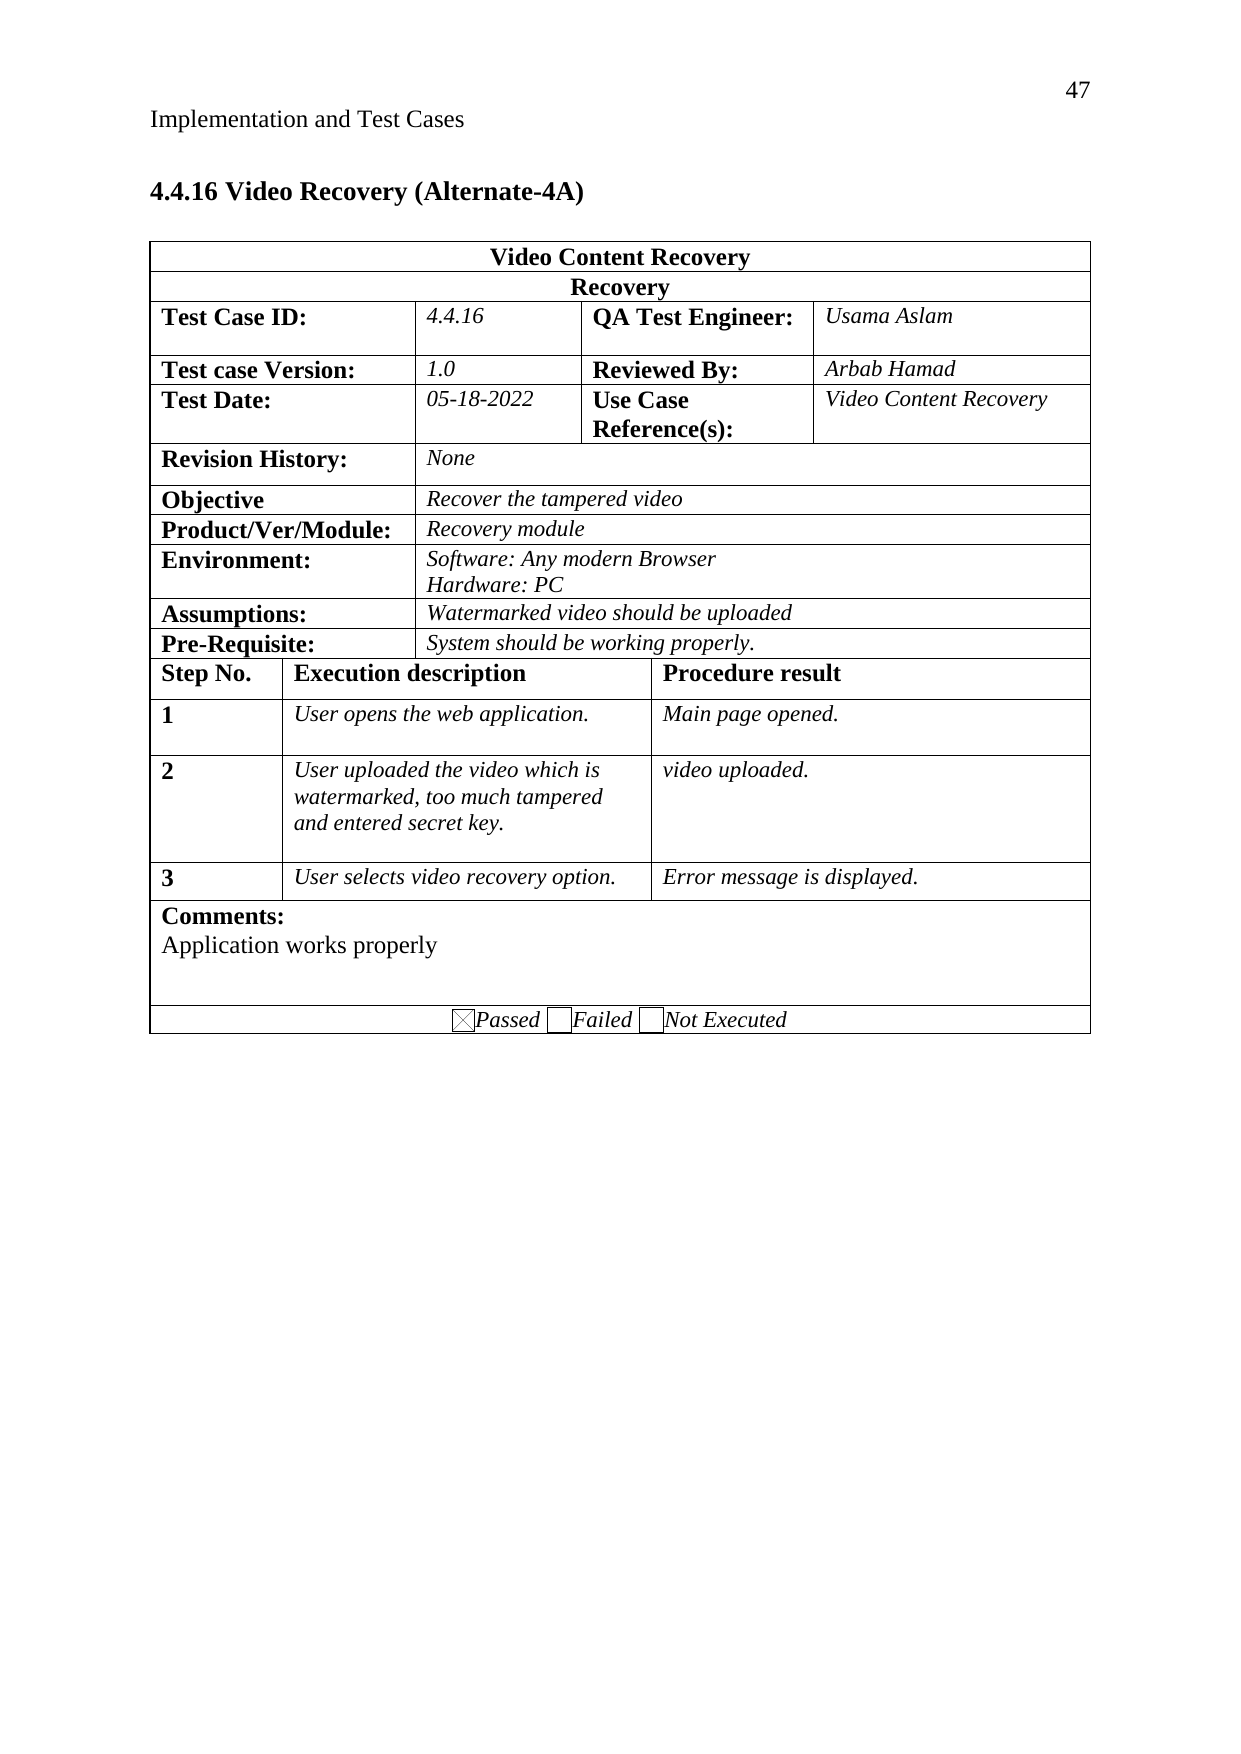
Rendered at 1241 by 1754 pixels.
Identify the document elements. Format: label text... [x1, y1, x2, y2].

table_cell None [416, 444, 1090, 484]
table_cell Procedure result [652, 659, 1090, 699]
table_cell 2 [151, 756, 282, 862]
table_cell System should be working properly. [416, 629, 1090, 657]
table_cell Pre-Requisite: [151, 629, 415, 657]
table_cell Error message is displayed. [652, 863, 1090, 900]
table_cell Video Content Recovery [814, 385, 1090, 443]
table_cell Passed Failed Not Executed [151, 1006, 1090, 1033]
table_cell Watermarked video should be uploaded [416, 599, 1090, 628]
table_cell Recovery module [416, 515, 1090, 544]
table_cell Recovery [151, 272, 1090, 301]
table_cell 05-18-2022 [416, 385, 581, 443]
table_cell Environment: [151, 545, 415, 598]
table_cell Arbab Hamad [814, 356, 1090, 384]
table_cell 4.4.16 [416, 302, 581, 354]
table_cell Main page opened. [652, 700, 1090, 755]
table_cell Test case Version: [151, 356, 415, 384]
table_cell QA Test Engineer: [582, 302, 813, 354]
table_cell 1.0 [416, 356, 581, 384]
table_cell Assumptions: [151, 599, 415, 628]
table_cell Comments: Application works properly [151, 901, 1090, 1005]
table_cell Usama Aslam [814, 302, 1090, 354]
table_cell Use Case Reference(s): [582, 385, 813, 443]
table_cell Reviewed By: [582, 356, 813, 384]
table_cell 1 [151, 700, 282, 755]
table_cell Step No. [151, 659, 282, 699]
table_cell Execution description [283, 659, 651, 699]
table_cell User opens the web application. [283, 700, 651, 755]
table_cell Software: Any modern Browser Hardware: PC [416, 545, 1090, 598]
table_cell Test Case ID: [151, 302, 415, 354]
table_cell video uploaded. [652, 756, 1090, 862]
subtitle Video Recovery (Alternate-4A) [150, 175, 1090, 206]
table_cell Recover the tampered video [416, 486, 1090, 514]
table_cell Objective [151, 486, 415, 514]
table_cell 3 [151, 863, 282, 900]
table_cell User uploaded the video which is watermarked, too much tampered and entered secret key. [283, 756, 651, 862]
table_cell Test Date: [151, 385, 415, 443]
table_cell User selects video recovery option. [283, 863, 651, 900]
table_header Video Content Recovery [151, 242, 1090, 271]
table_cell Revision History: [151, 444, 415, 484]
table_cell Product/Ver/Module: [151, 515, 415, 544]
